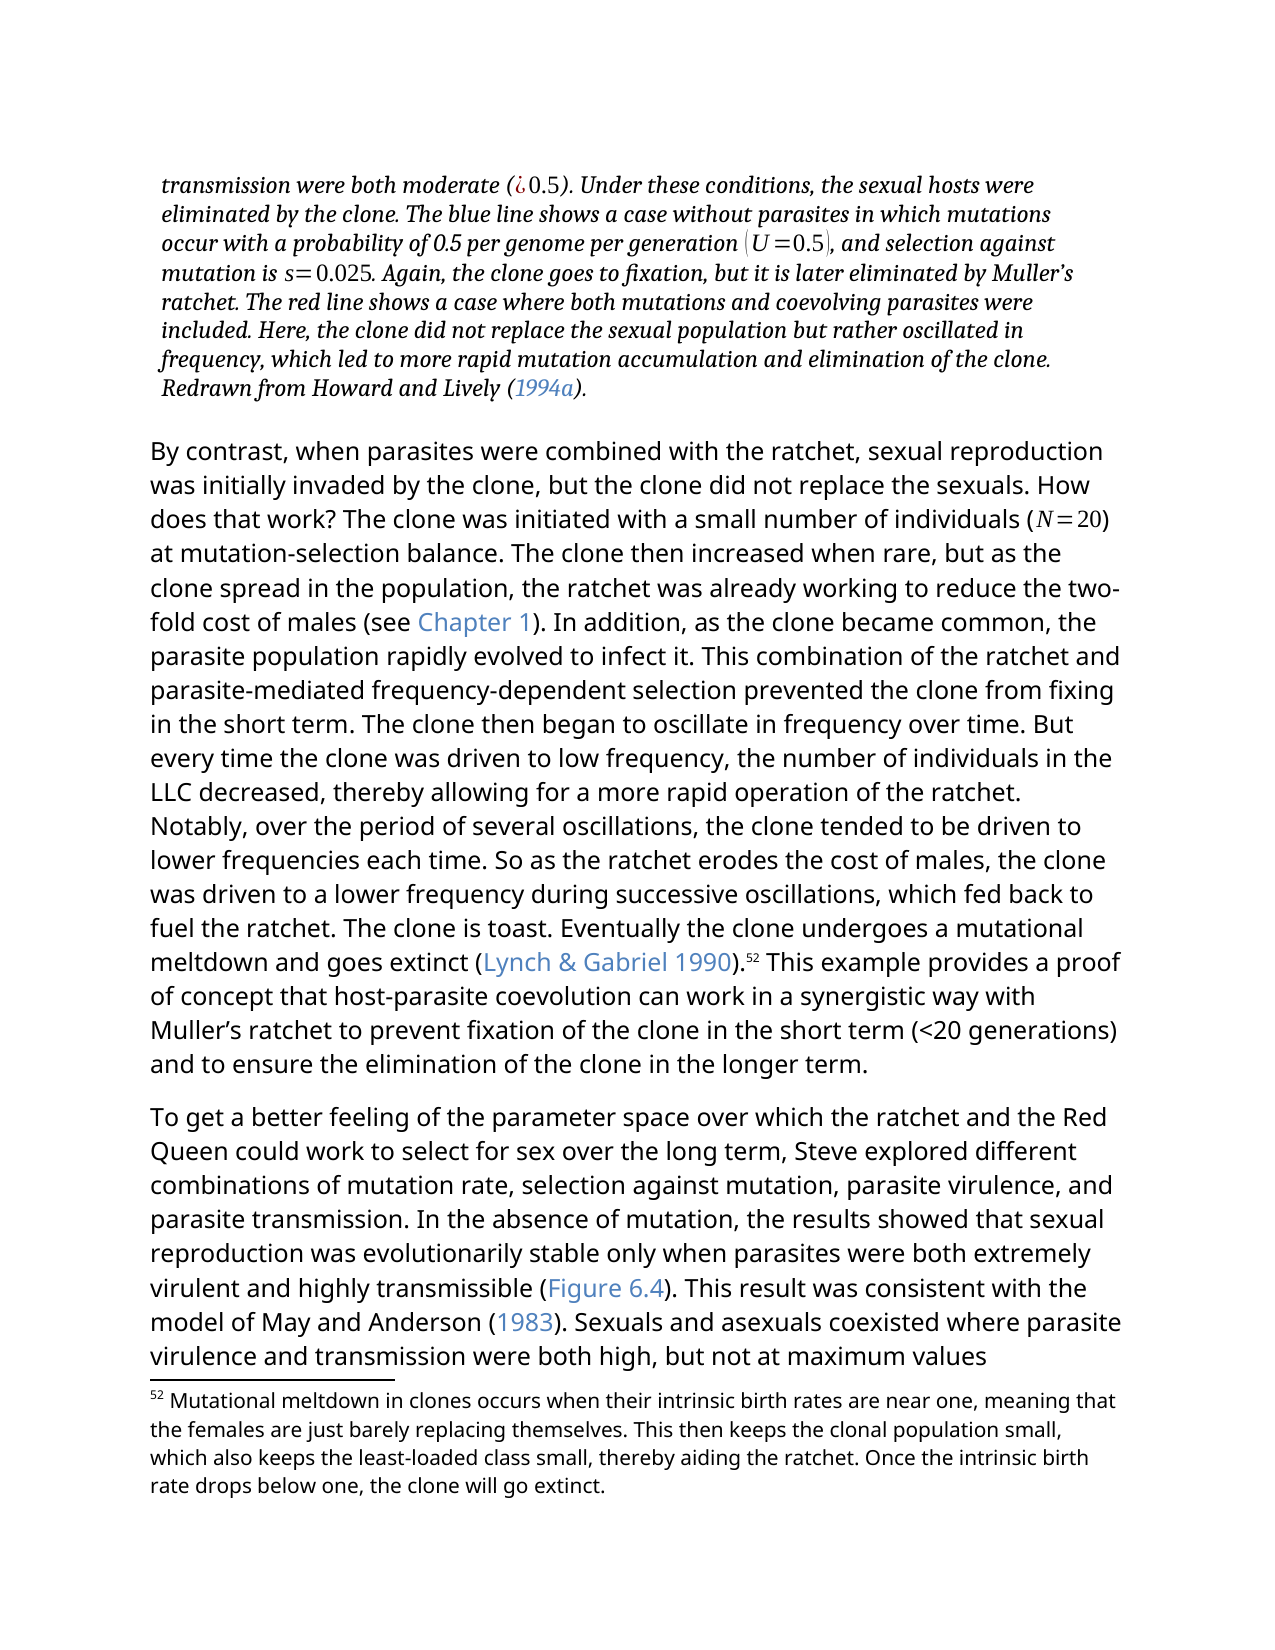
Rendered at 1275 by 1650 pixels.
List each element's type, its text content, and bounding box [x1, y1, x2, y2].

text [150, 1100, 1125, 1372]
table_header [150, 150, 1125, 415]
text By contrast, when parasites were combined with the ratchet, sexual reproduction was initially invaded by the clone, but the clone did not replace the sexuals. How does that work? The clone was initiated with a small number of individuals () at mutation-selection balance. The clone then increased when rare, but as the clone spread in the population, the ratchet was already working to reduce the two-fold cost of males (see Chapter 1). In addition, as the clone became common, the parasite population rapidly evolved to infect it. This combination of the ratchet and parasite-mediated frequency-dependent selection prevented the clone from fixing in the short term. The clone then began to oscillate in frequency over time. But every time the clone was driven to low frequency, the number of individuals in the LLC decreased, thereby allowing for a more rapid operation of the ratchet. Notably, over the period of several oscillations, the clone tended to be driven to lower frequencies each time. So as the ratchet erodes the cost of males, the clone was driven to a lower frequency during successive oscillations, which fed back to fuel the ratchet. The clone is toast. Eventually the clone undergoes a mutational meltdown and goes extinct (Lynch & Gabriel 1990). This example provides a proof of concept that host-parasite coevolution can work in a synergistic way with Muller’s ratchet to prevent fixation of the clone in the short term (<20 generations) and to ensure the elimination of the clone in the longer term. [150, 434, 1125, 1081]
